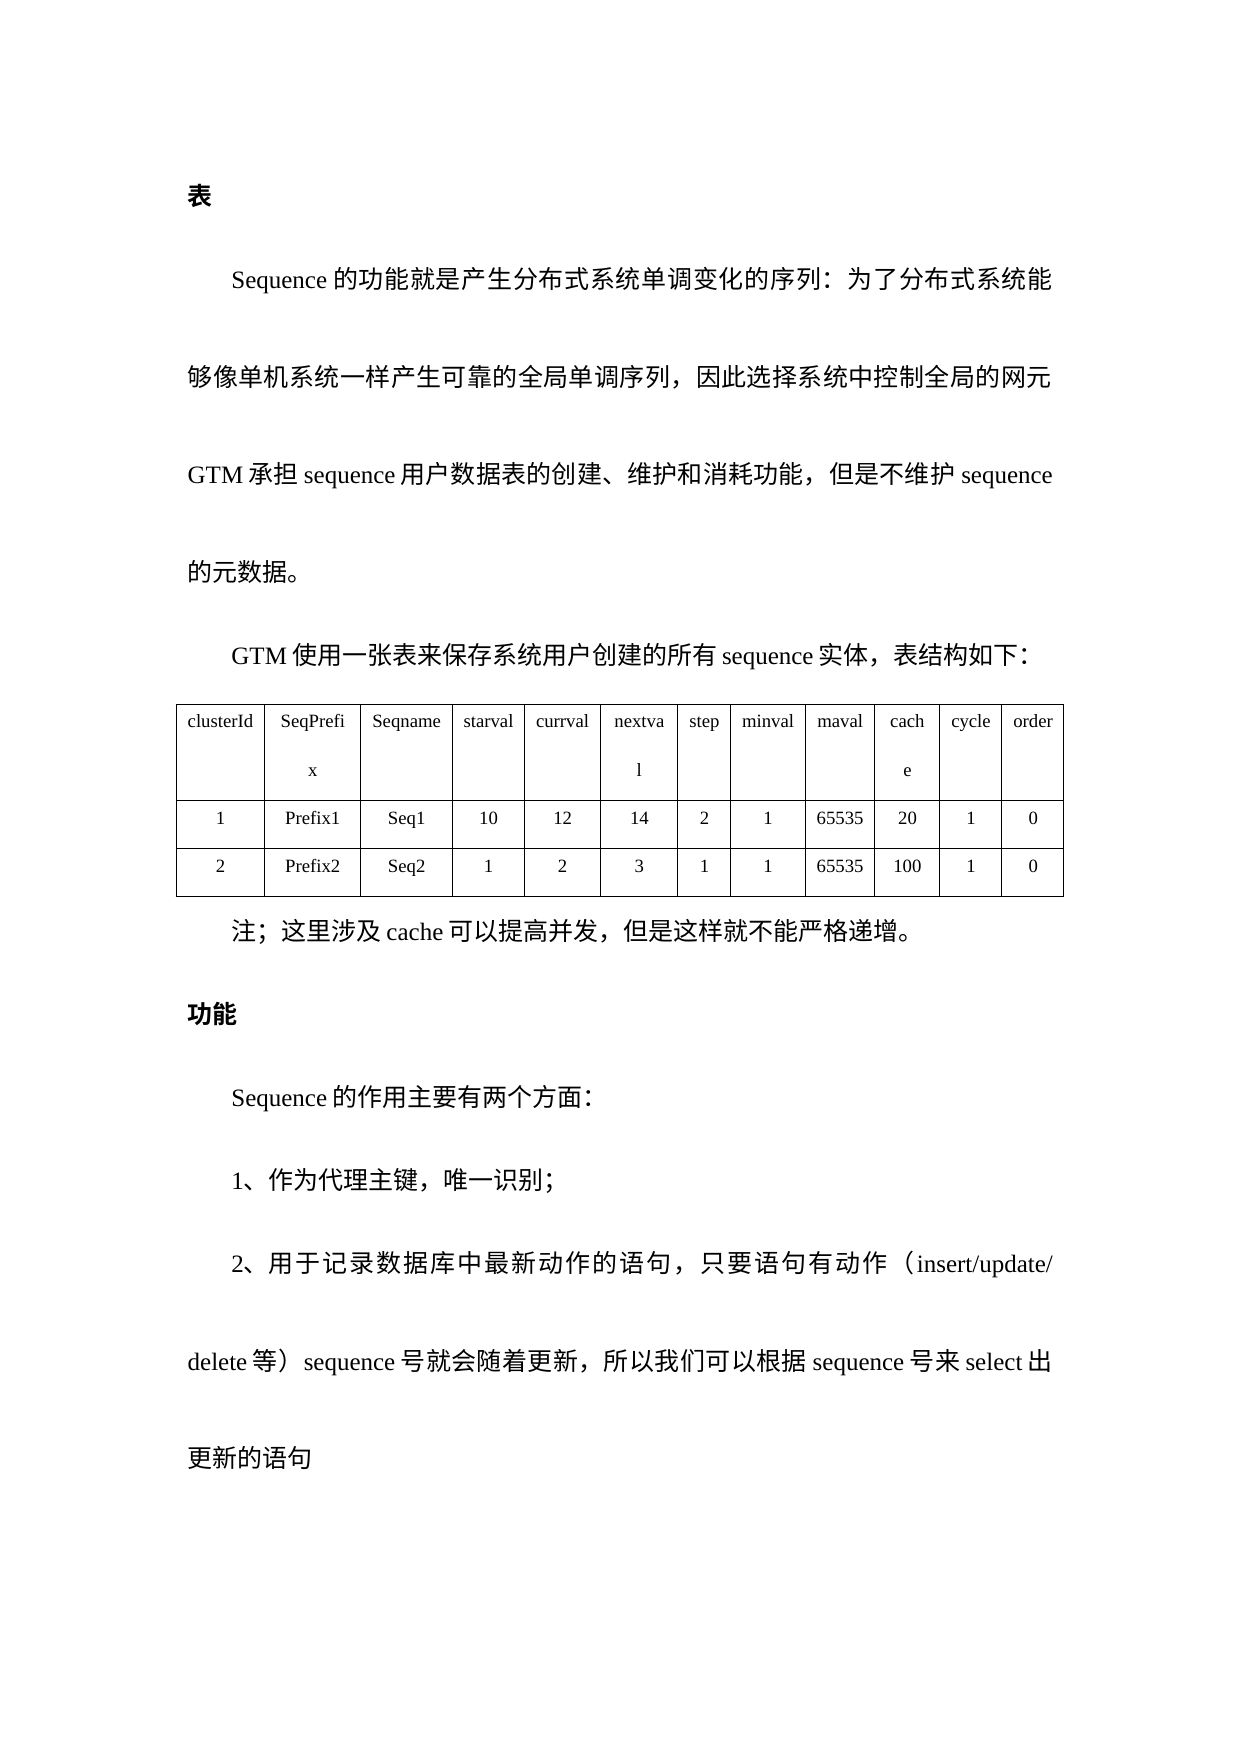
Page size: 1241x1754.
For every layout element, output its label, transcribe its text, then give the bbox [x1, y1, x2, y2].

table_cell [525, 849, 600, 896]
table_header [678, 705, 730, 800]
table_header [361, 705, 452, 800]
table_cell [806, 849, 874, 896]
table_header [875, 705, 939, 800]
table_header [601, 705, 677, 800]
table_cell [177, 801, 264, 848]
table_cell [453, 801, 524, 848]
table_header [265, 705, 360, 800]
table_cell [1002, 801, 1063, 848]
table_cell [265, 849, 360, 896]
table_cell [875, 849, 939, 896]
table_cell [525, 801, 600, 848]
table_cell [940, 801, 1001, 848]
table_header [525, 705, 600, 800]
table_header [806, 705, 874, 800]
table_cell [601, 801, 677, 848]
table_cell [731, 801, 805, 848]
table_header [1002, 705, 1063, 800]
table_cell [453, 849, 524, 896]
list 用于记录数据库中最新动作的语句，只要语句有动作（insert/update/delete等）sequence号就会随着更新，所以我们可以根据sequence号来select出更新的语句 [187, 1229, 1053, 1489]
text Sequence的作用主要有两个方面： [187, 1063, 1053, 1128]
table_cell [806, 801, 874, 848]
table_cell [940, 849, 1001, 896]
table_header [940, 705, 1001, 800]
text 注；这里涉及cache可以提高并发，但是这样就不能严格递增。 [187, 897, 1053, 962]
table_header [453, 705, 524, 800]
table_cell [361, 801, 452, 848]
subtitle 功能 [187, 980, 1053, 1045]
text Sequence的功能就是产生分布式系统单调变化的序列：为了分布式系统能够像单机系统一样产生可靠的全局单调序列，因此选择系统中控制全局的网元GTM承担sequence用户数据表的创建、维护和消耗功能，但是不维护sequence的元数据。 [187, 245, 1053, 603]
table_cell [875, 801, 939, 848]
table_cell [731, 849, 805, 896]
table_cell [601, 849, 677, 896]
text GTM使用一张表来保存系统用户创建的所有sequence实体，表结构如下： [187, 621, 1053, 686]
subtitle 表 [187, 162, 1053, 227]
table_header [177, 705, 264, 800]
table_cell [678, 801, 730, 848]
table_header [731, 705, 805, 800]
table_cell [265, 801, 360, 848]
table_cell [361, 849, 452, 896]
list 作为代理主键，唯一识别； [187, 1146, 1053, 1211]
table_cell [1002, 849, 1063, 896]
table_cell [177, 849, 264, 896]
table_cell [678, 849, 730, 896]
